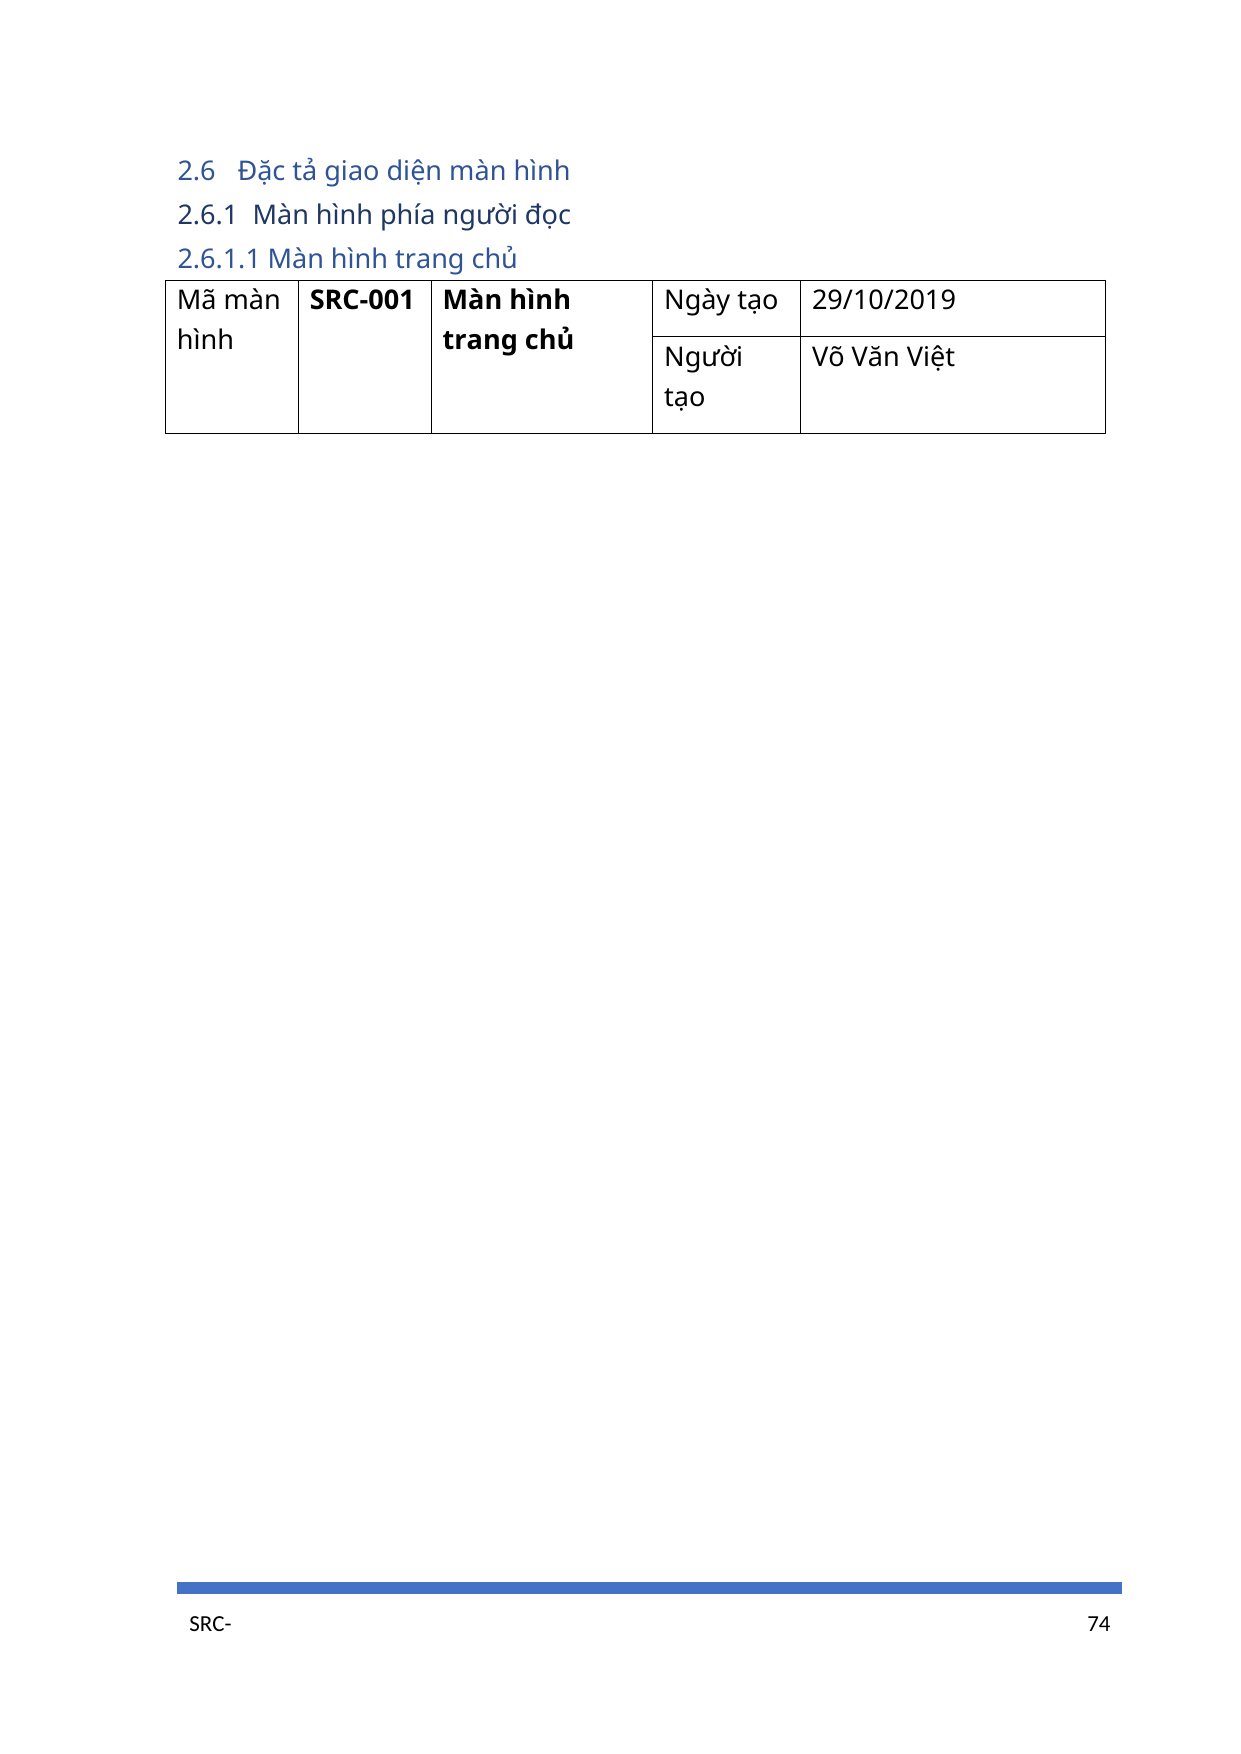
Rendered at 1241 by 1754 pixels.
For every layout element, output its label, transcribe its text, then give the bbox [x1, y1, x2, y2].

table_header 29/10/2019 [801, 281, 1105, 336]
table_header SRC-001 [299, 281, 431, 433]
table_header Mã màn hình [166, 281, 298, 433]
subtitle Màn hình phía người đọc [177, 196, 1122, 233]
table_header Màn hình trang chủ [432, 281, 652, 433]
table_header Ngày tạo [653, 281, 800, 336]
subtitle Đặc tả giao diện màn hình [177, 152, 1122, 189]
subtitle Màn hình trang chủ [177, 240, 1122, 277]
table_cell Võ Văn Việt [801, 337, 1105, 433]
table_cell Người tạo [653, 337, 800, 433]
